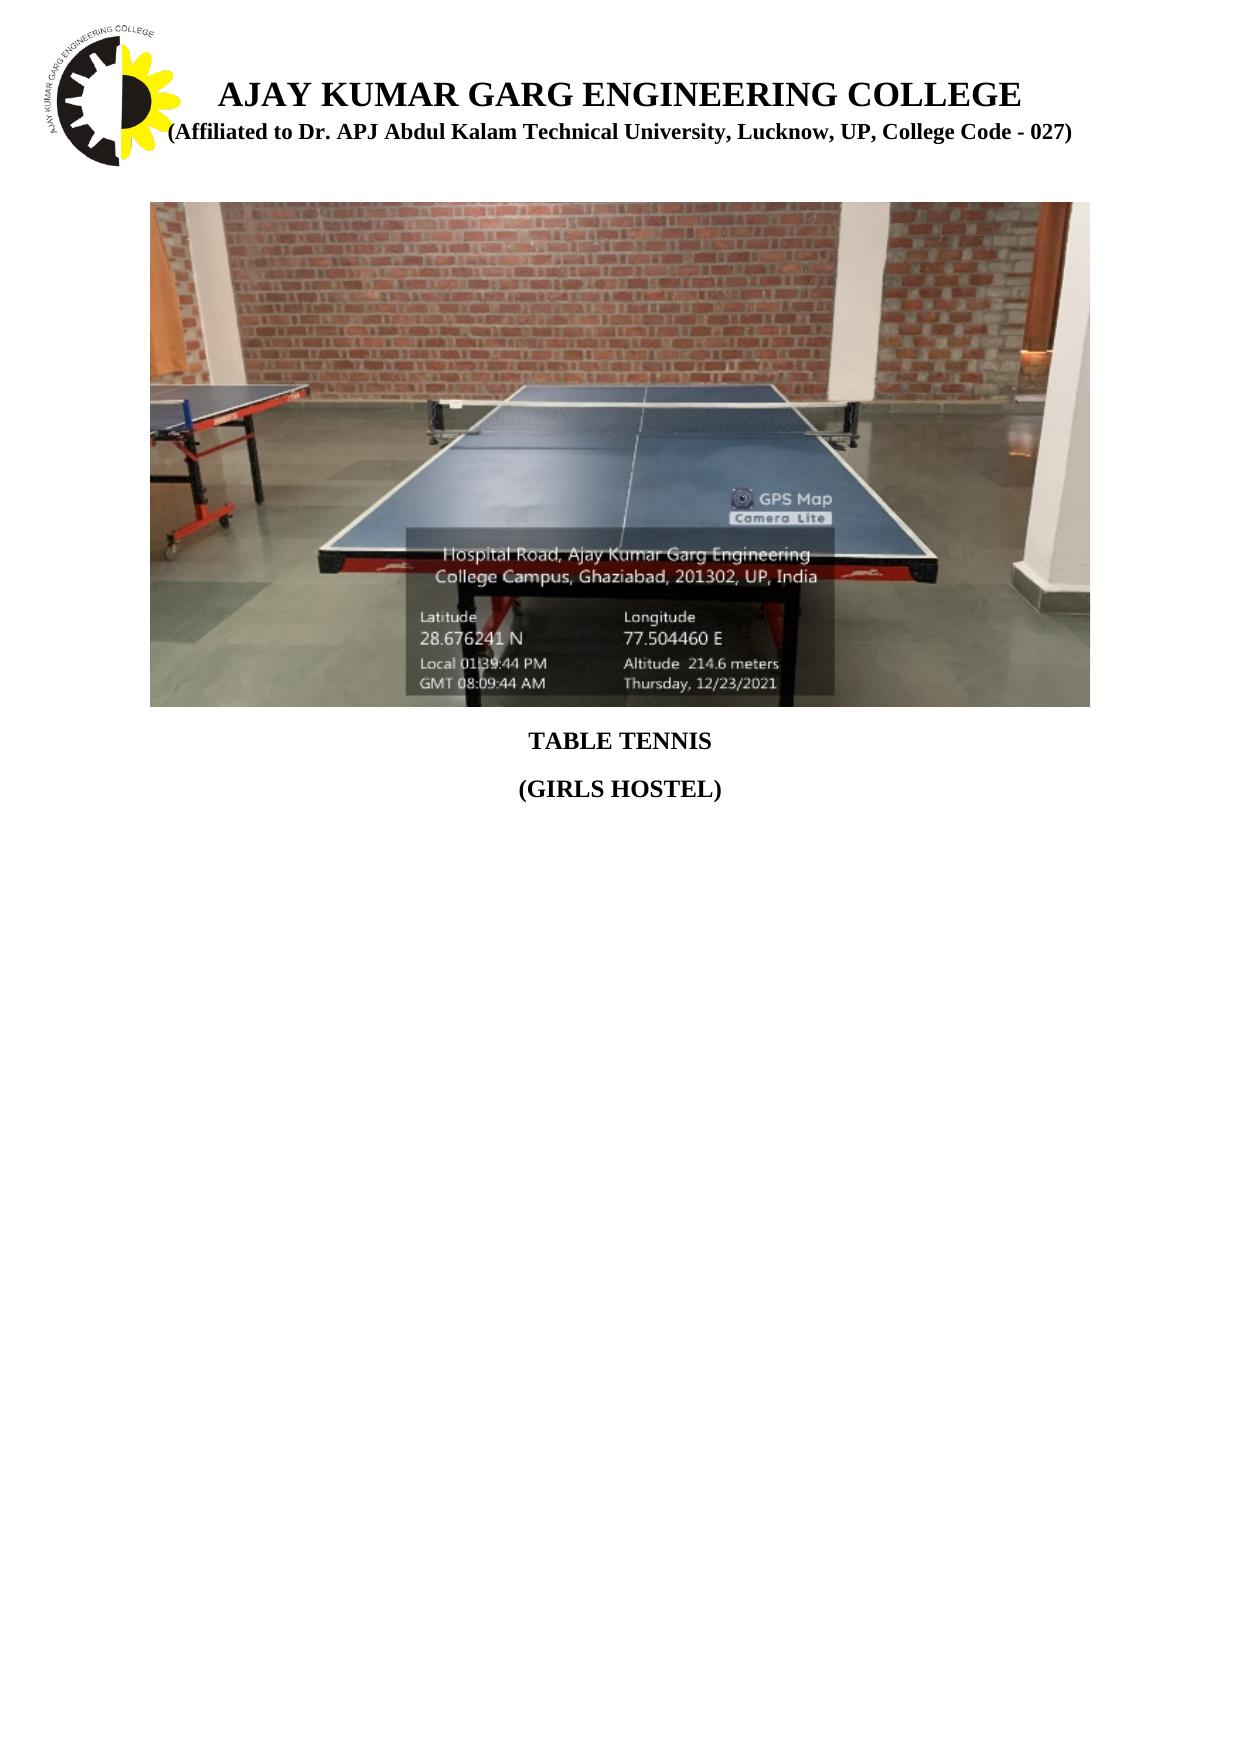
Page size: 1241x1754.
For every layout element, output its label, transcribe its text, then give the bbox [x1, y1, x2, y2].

text (GIRLS HOSTEL) [150, 774, 1090, 802]
picture [44, 25, 188, 168]
text TABLE TENNIS [150, 726, 1090, 755]
picture [150, 202, 1091, 707]
